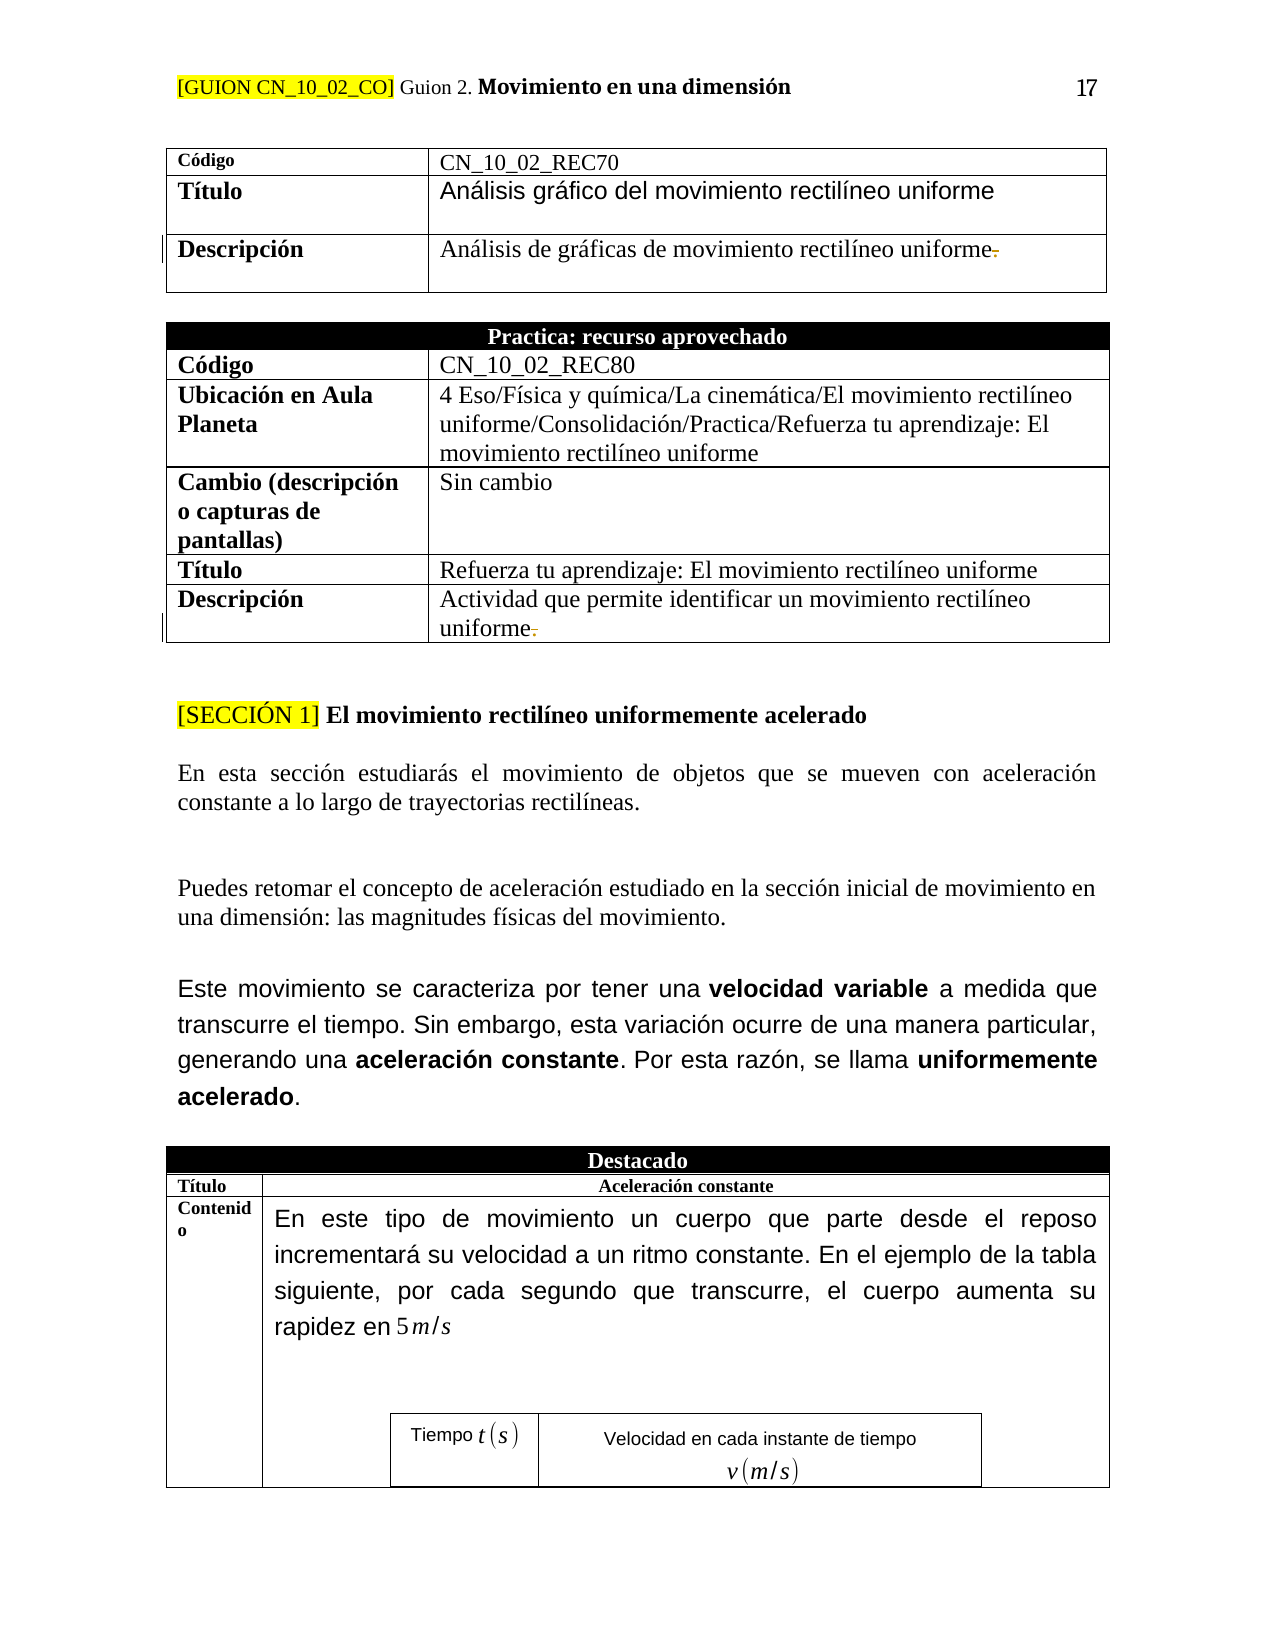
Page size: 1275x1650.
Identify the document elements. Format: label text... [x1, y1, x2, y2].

table_header Practica: recurso aprovechado [167, 323, 1109, 349]
table_cell Sin cambio [429, 468, 1109, 554]
text En esta sección estudiarás el movimiento de objetos que se mueven con aceleración constante a lo largo de trayectorias rectilíneas. [177, 758, 1098, 816]
text [SECCIÓN 1] El movimiento rectilíneo uniformemente acelerado [319, 701, 1098, 729]
table_cell Aceleración constante [263, 1175, 1109, 1196]
table_cell CN_10_02_REC80 [429, 350, 1109, 379]
table_header Destacado [167, 1147, 1109, 1173]
table_cell Código [167, 149, 428, 175]
table_cell Título [167, 1175, 262, 1196]
table_cell 4 Eso/Física y química/La cinemática/El movimiento rectilíneo uniforme/Consolidación/Practica/Refuerza tu aprendizaje: El movimiento rectilíneo uniforme [429, 380, 1109, 466]
table_cell Título [167, 176, 428, 233]
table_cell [263, 1197, 1109, 1487]
table_cell CN_10_02_REC70 [429, 149, 1106, 175]
table_cell Descripción [167, 235, 428, 292]
table_cell Refuerza tu aprendizaje: El movimiento rectilíneo uniforme [429, 555, 1109, 583]
table_cell Actividad que permite identificar un movimiento rectilíneo uniforme [429, 585, 1109, 642]
table_cell Título [167, 555, 428, 583]
table_cell Código [167, 350, 428, 379]
table_cell Cambio (descripción o capturas de pantallas) [167, 468, 428, 554]
table_cell Análisis gráfico del movimiento rectilíneo uniforme [429, 176, 1106, 233]
text Puedes retomar el concepto de aceleración estudiado en la sección inicial de movimiento en una dimensión: las magnitudes físicas del movimiento. [177, 873, 1098, 931]
table_cell Ubicación en Aula Planeta [167, 380, 428, 466]
table_cell Análisis de gráficas de movimiento rectilíneo uniforme [429, 235, 1106, 292]
text Este movimiento se caracteriza por tener una velocidad variable a medida que transcurre el tiempo. Sin embargo, esta variación ocurre de una manera particular, generando una aceleración constante. Por esta razón, se llama uniformemente acelerado. [177, 966, 1098, 1110]
table_cell Contenido [167, 1197, 262, 1487]
table_cell Descripción [167, 585, 428, 642]
